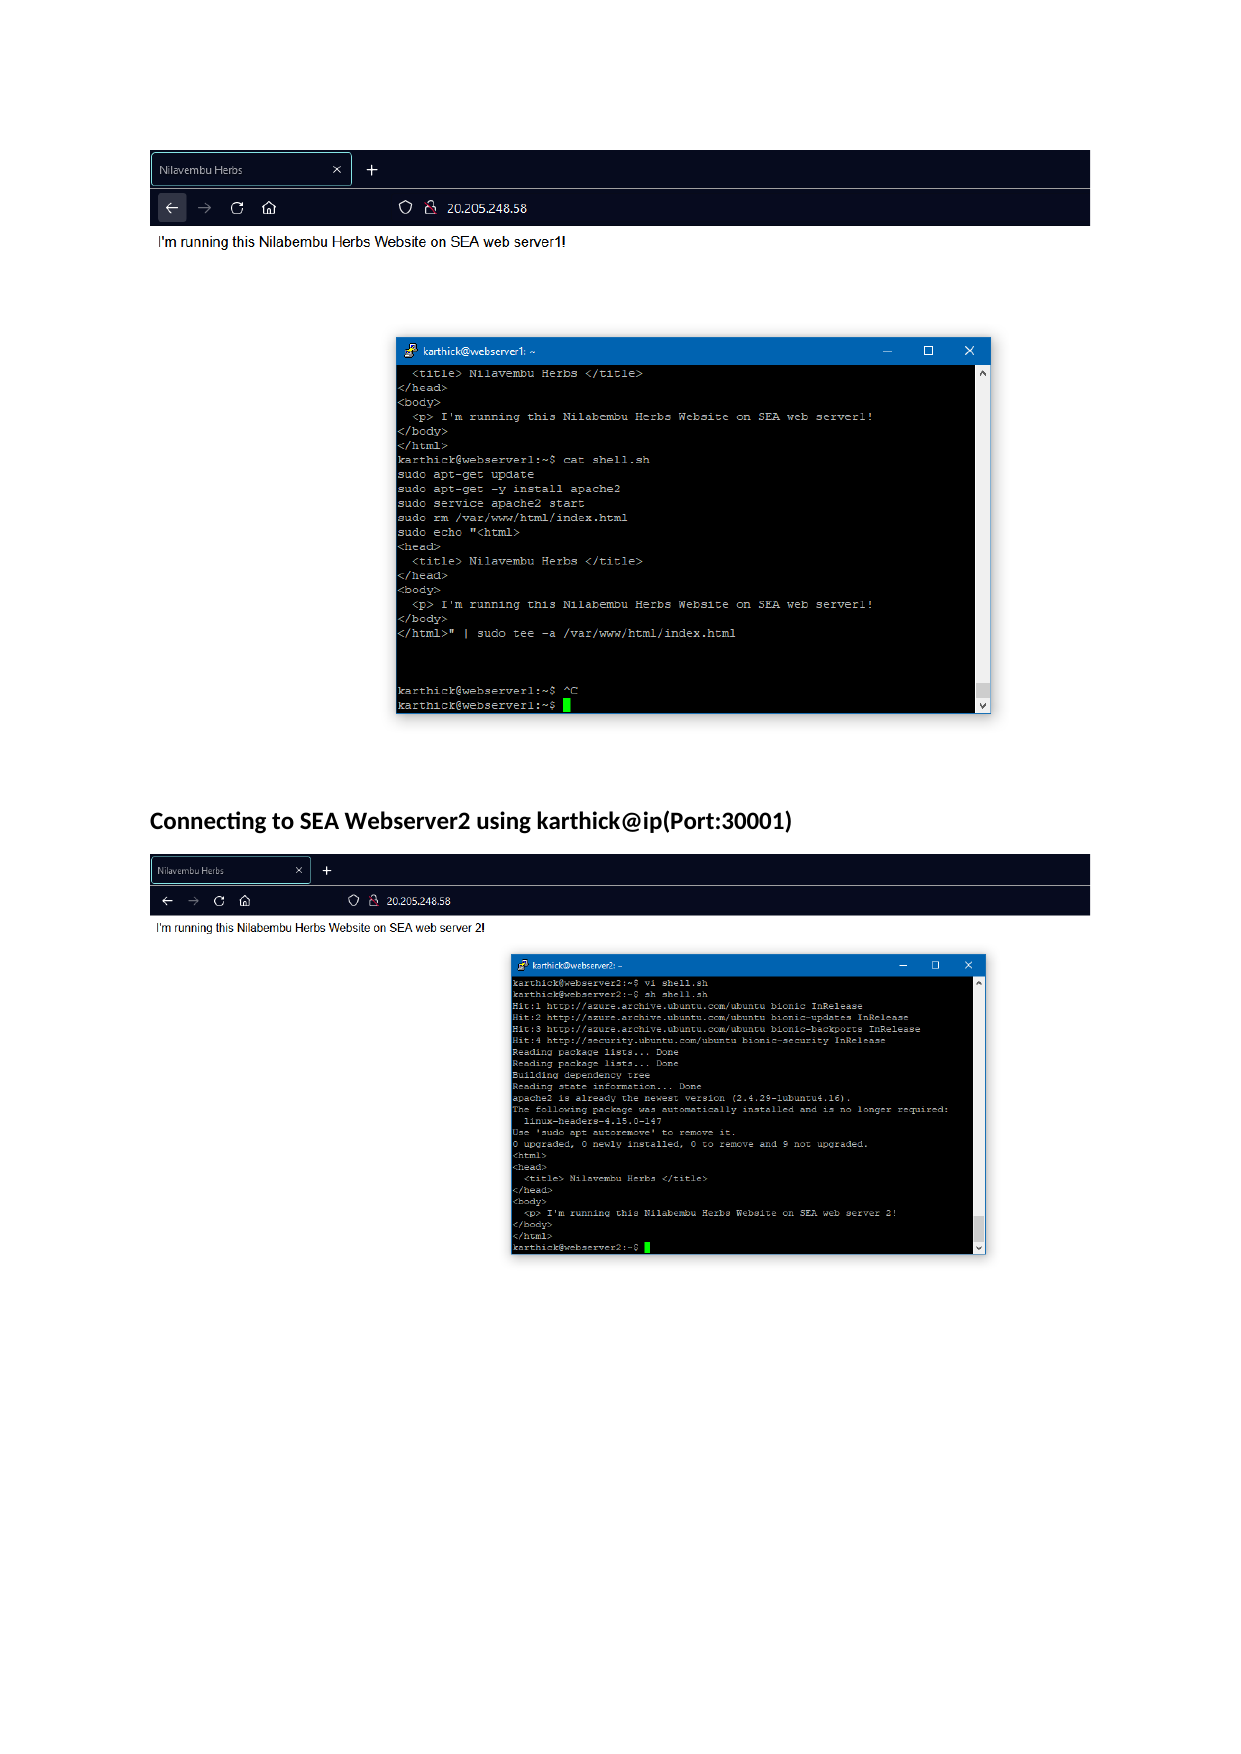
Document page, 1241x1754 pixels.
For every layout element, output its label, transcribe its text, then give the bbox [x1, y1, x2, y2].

text Connecting to SEA Webserver2 using karthick@ip(Port:30001) [150, 805, 1090, 835]
picture [150, 854, 1091, 1334]
picture [150, 150, 1091, 758]
